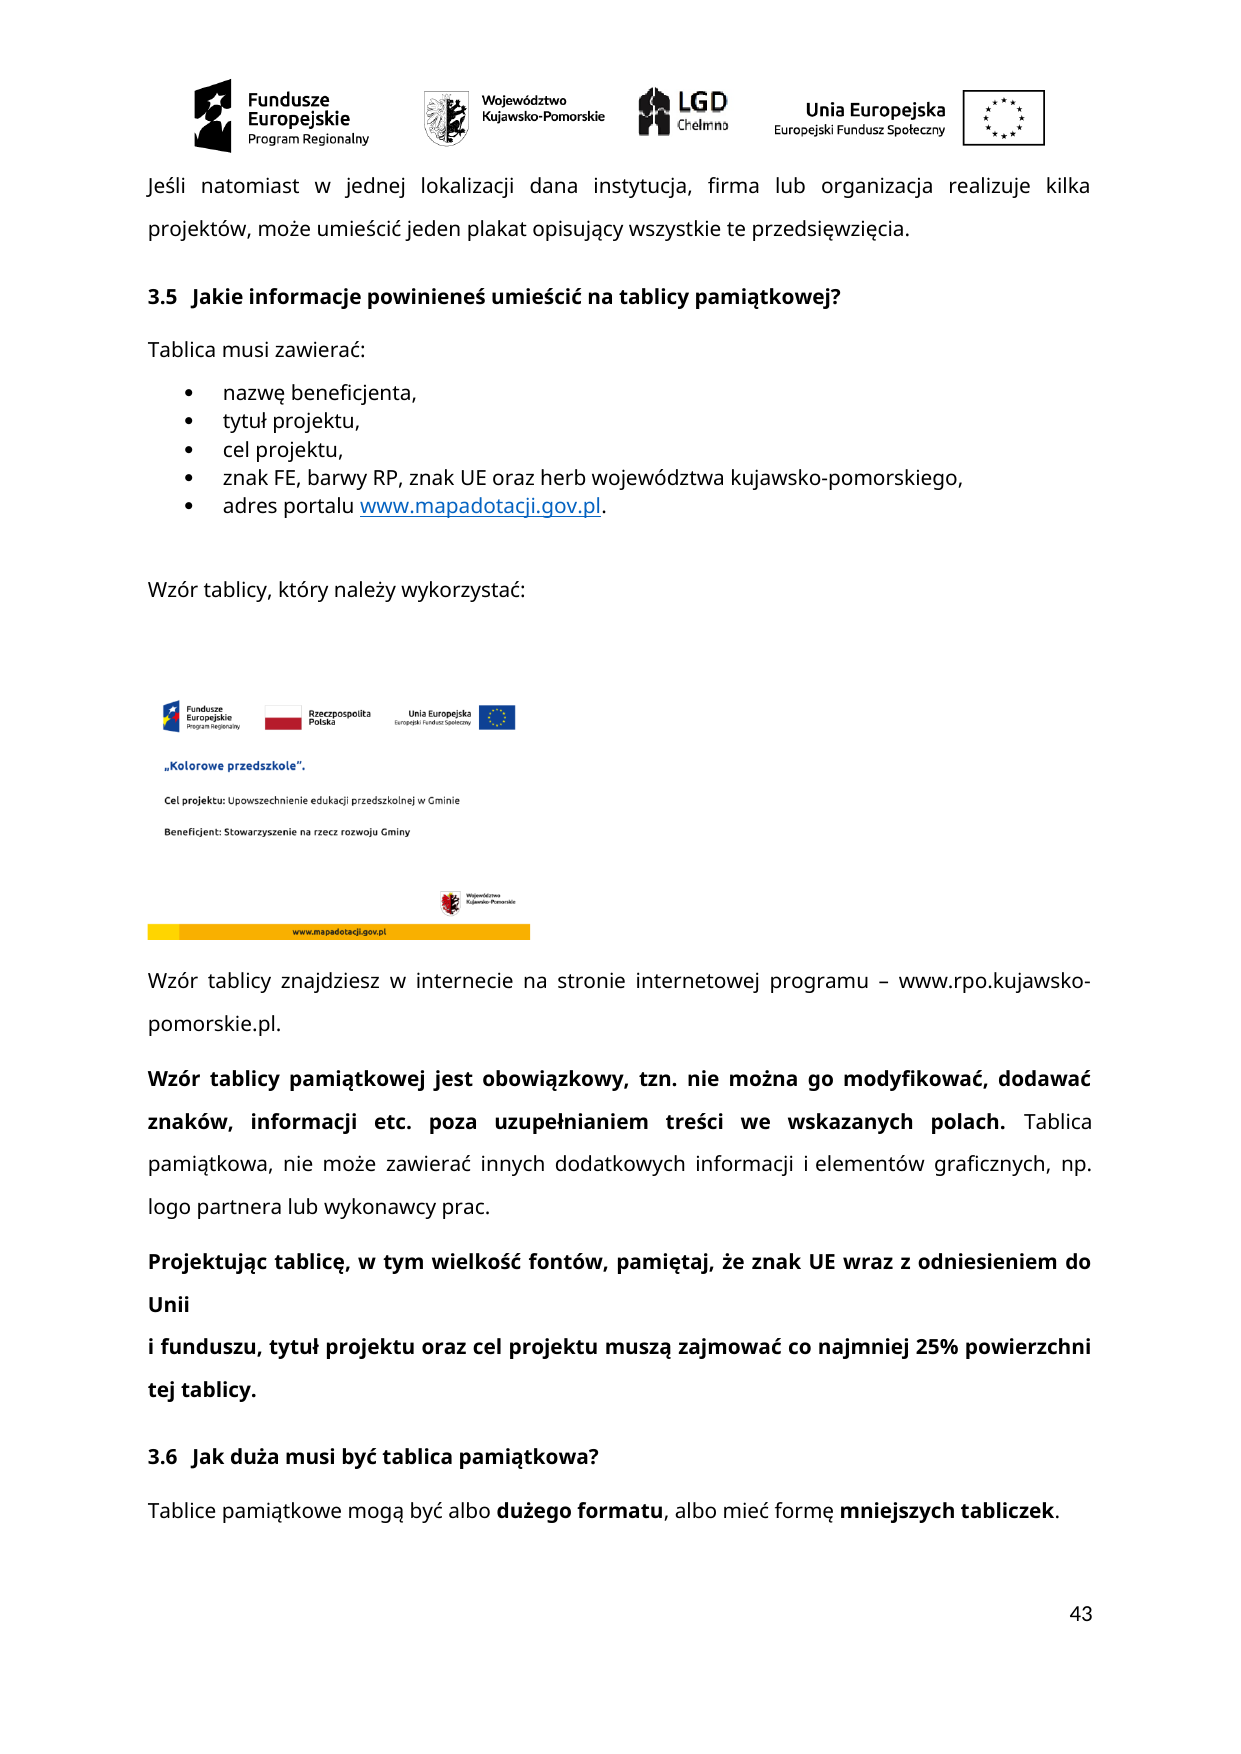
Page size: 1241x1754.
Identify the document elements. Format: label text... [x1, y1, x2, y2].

picture [176, 60, 1064, 172]
text Wzór tablicy pamiątkowej jest obowiązkowy, tzn. nie można go modyfikować, dodawać znaków, informacji etc. poza uzupełnianiem treści we wskazanych polach. Tablica pamiątkowa, nie może zawierać innych dodatkowych informacji i elementów graficznych, np. logo partnera lub wykonawcy prac. [148, 1064, 1092, 1220]
picture [147, 684, 530, 940]
text Jeśli natomiast w jednej lokalizacji dana instytucja, firma lub organizacja realizuje kilka projektów, może umieścić jeden plakat opisujący wszystkie te przedsięwzięcia. [148, 172, 1092, 243]
list Jak duża musi być tablica pamiątkowa? [148, 1442, 1092, 1471]
text Tablica musi zawierać: [148, 335, 1092, 364]
list znak FE, barwy RP, znak UE oraz herb województwa kujawsko-pomorskiego, [185, 463, 1092, 492]
list Jakie informacje powinieneś umieścić na tablicy pamiątkowej? [148, 282, 1092, 310]
list cel projektu, [185, 435, 1092, 463]
text Projektując tablicę, w tym wielkość fontów, pamiętaj, że znak UE wraz z odniesieniem do Unii i funduszu, tytuł projektu oraz cel projektu muszą zajmować co najmniej 25% powierzchni tej tablicy. [148, 1247, 1092, 1403]
text Tablice pamiątkowe mogą być albo dużego formatu, albo mieć formę mniejszych tabliczek. [148, 1496, 1092, 1524]
list adres portalu www.mapadotacji.gov.pl. [185, 492, 1092, 520]
list nazwę beneficjenta, [185, 378, 1092, 406]
text Wzór tablicy znajdziesz w internecie na stronie internetowej programu – www.rpo.kujawsko-pomorskie.pl. [148, 966, 1092, 1037]
list tytuł projektu, [185, 406, 1092, 435]
text Wzór tablicy, który należy wykorzystać: [148, 575, 1092, 604]
